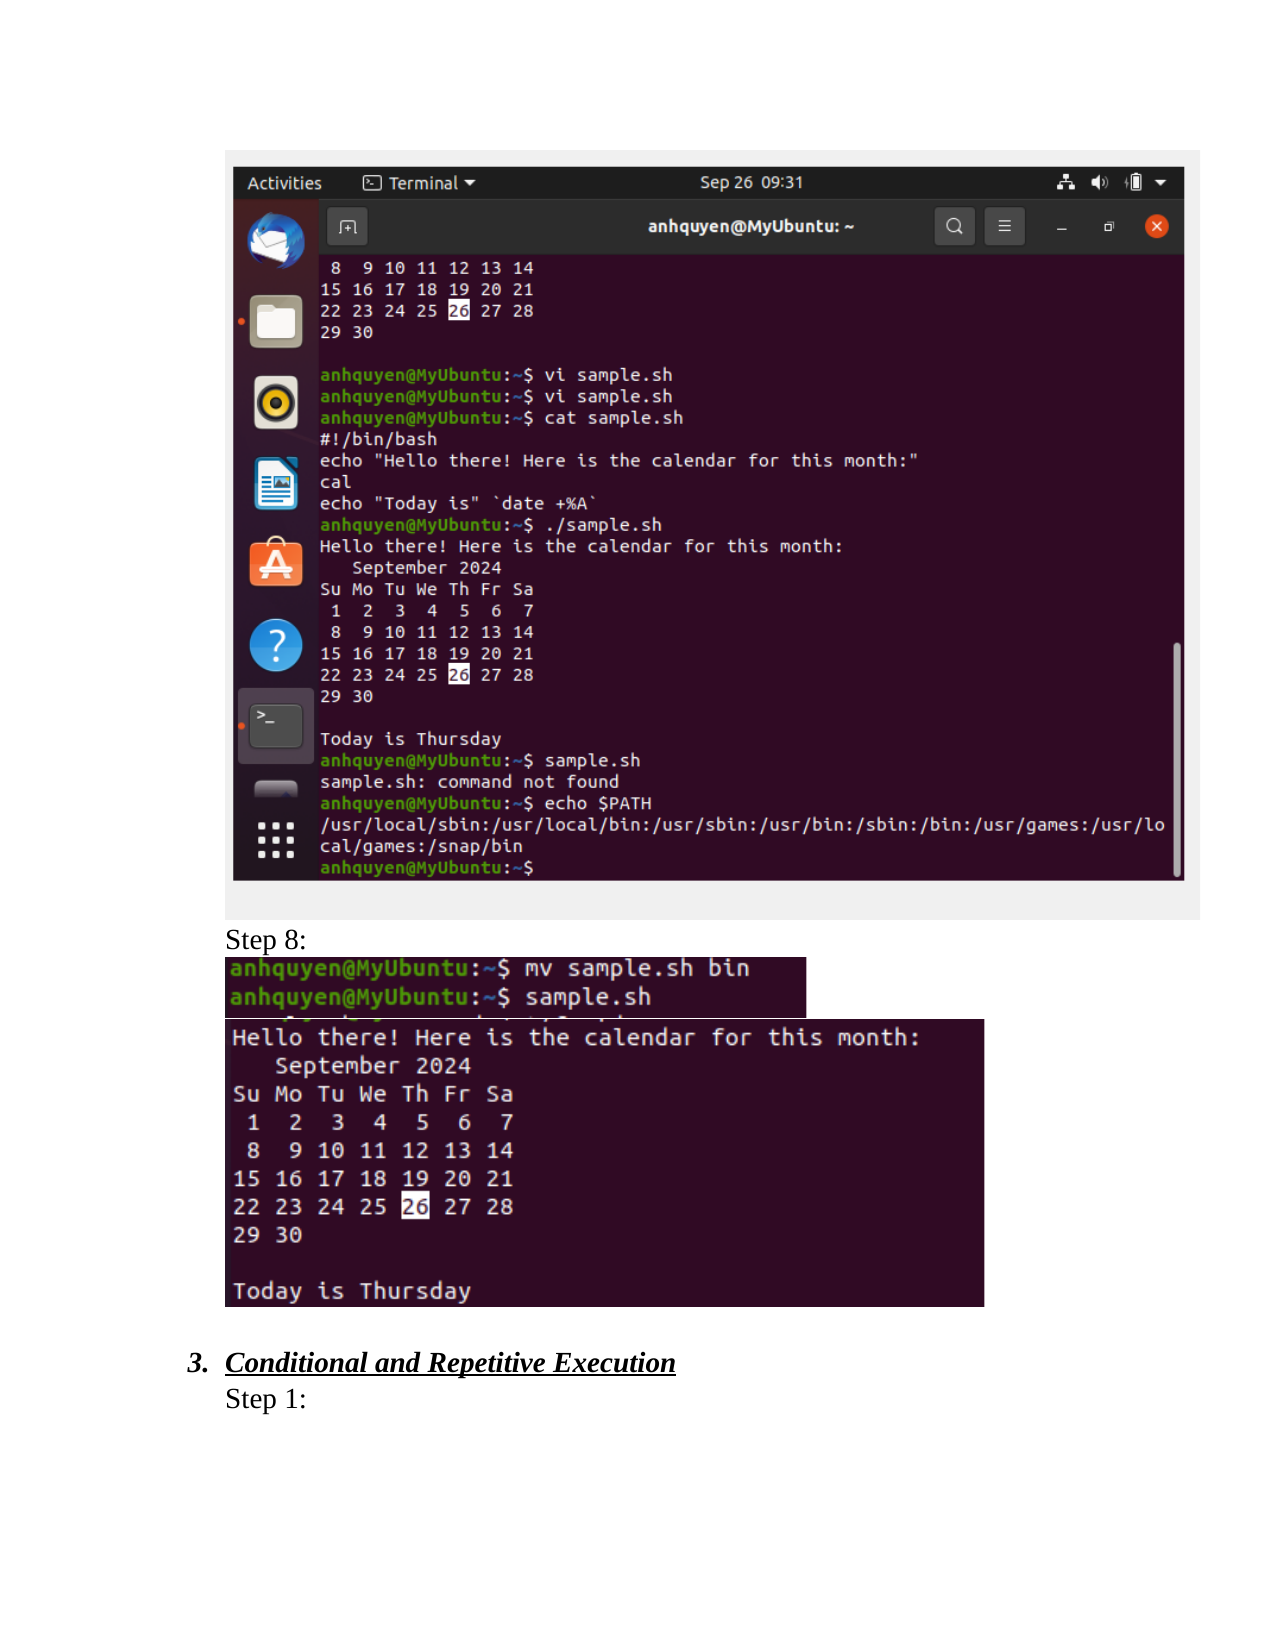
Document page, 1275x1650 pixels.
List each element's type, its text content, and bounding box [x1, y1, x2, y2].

list Conditional and Repetitive Execution [187, 1345, 1125, 1379]
list Step 1: [225, 1381, 1125, 1415]
picture [225, 957, 807, 1018]
picture [225, 150, 1200, 920]
list Step 8: [225, 922, 1125, 955]
picture [225, 1019, 985, 1307]
